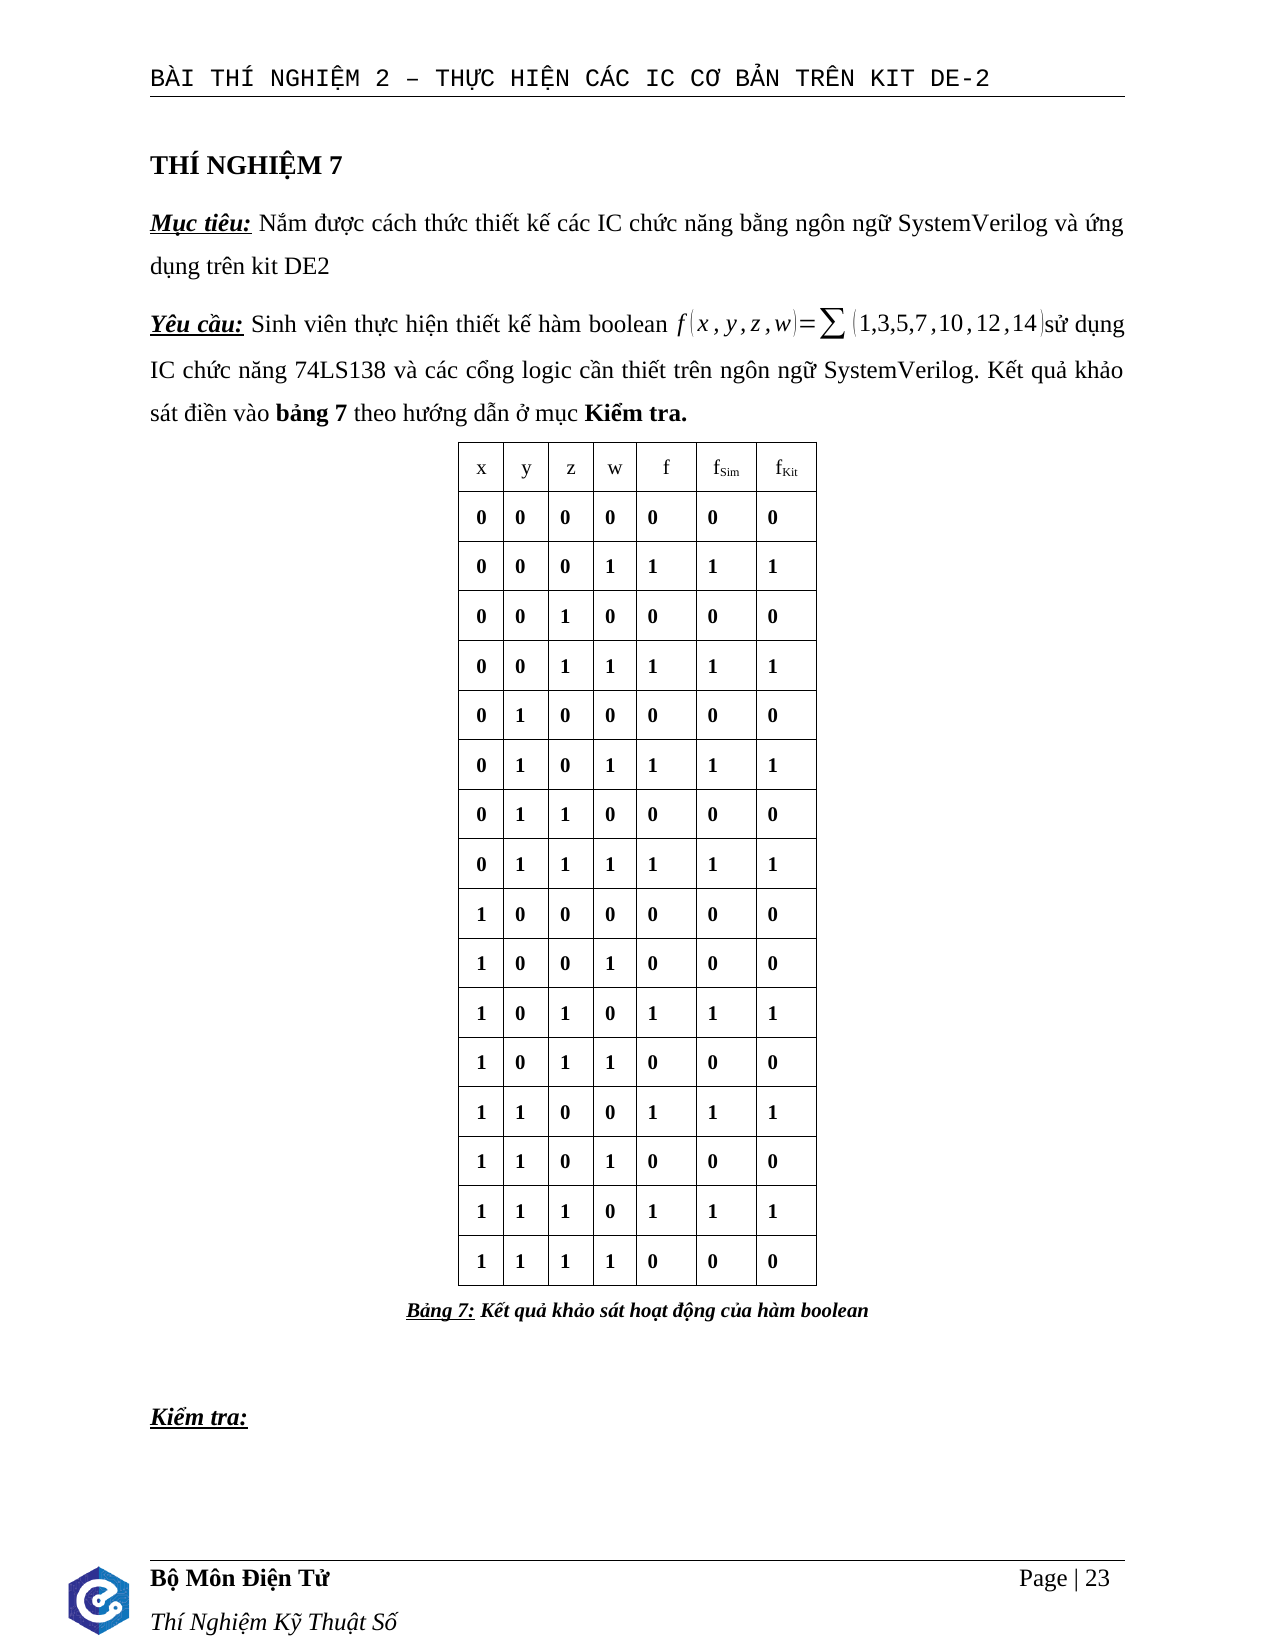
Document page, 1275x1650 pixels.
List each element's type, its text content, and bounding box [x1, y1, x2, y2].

table_cell 1 [504, 691, 548, 739]
table_cell 1 [594, 542, 636, 590]
table_cell 1 [504, 1137, 548, 1185]
table_cell 1 [757, 839, 816, 888]
table_cell 0 [757, 1137, 816, 1185]
table_cell 0 [504, 591, 548, 640]
table_cell 0 [549, 542, 593, 590]
table_cell 1 [757, 1186, 816, 1235]
table_cell 0 [637, 492, 696, 541]
table_cell 1 [637, 1186, 696, 1235]
table_cell 0 [757, 889, 816, 937]
table_cell 1 [637, 542, 696, 590]
table_cell 1 [594, 1038, 636, 1086]
text Yêu cầu: Sinh viên thực hiện thiết kế hàm boolean sử dụng IC chức năng 74LS138 và các cổng logic cần thiết trên ngôn ngữ SystemVerilog. Kết quả khảo sát điền vào bảng 7 theo hướng dẫn ở mục Kiểm tra. [150, 307, 1125, 427]
table_header fSim [697, 443, 756, 491]
table_cell 1 [459, 1236, 503, 1284]
table_cell 0 [697, 1236, 756, 1284]
table_cell 0 [504, 492, 548, 541]
table_cell 1 [697, 1186, 756, 1235]
table_cell 0 [697, 1038, 756, 1086]
table_cell 1 [637, 740, 696, 789]
table_cell 0 [549, 889, 593, 937]
text Bảng 7: Kết quả khảo sát hoạt động của hàm boolean [150, 1298, 1125, 1322]
table_cell 1 [504, 839, 548, 888]
table_cell 1 [549, 988, 593, 1037]
table_cell 1 [757, 641, 816, 689]
table_cell 0 [757, 1038, 816, 1086]
table_cell 1 [594, 1236, 636, 1284]
table_cell 0 [504, 542, 548, 590]
table_cell 0 [459, 641, 503, 689]
table_cell 0 [757, 939, 816, 987]
table_cell 0 [459, 790, 503, 838]
table_cell 0 [549, 1087, 593, 1136]
table_cell 1 [504, 740, 548, 789]
table_cell 0 [594, 889, 636, 937]
table_cell 1 [594, 939, 636, 987]
table_cell 1 [459, 988, 503, 1037]
table_cell 1 [459, 1038, 503, 1086]
table_cell 0 [594, 591, 636, 640]
table_cell 0 [757, 1236, 816, 1284]
table_cell 0 [459, 740, 503, 789]
table_cell 0 [549, 740, 593, 789]
table_cell 1 [549, 1186, 593, 1235]
table_cell 0 [459, 542, 503, 590]
table_cell 0 [697, 691, 756, 739]
table_cell 1 [549, 641, 593, 689]
table_cell 0 [594, 790, 636, 838]
table_cell 0 [594, 1087, 636, 1136]
table_cell 0 [697, 591, 756, 640]
table_cell 0 [697, 889, 756, 937]
table_cell 0 [757, 591, 816, 640]
table_cell 1 [757, 542, 816, 590]
table_header fKit [757, 443, 816, 491]
table_cell 0 [504, 939, 548, 987]
table_cell 1 [594, 740, 636, 789]
table_cell 0 [594, 691, 636, 739]
table_cell 0 [504, 1038, 548, 1086]
text THÍ NGHIỆM 7 [150, 149, 1125, 180]
text Kiểm tra: [150, 1402, 1125, 1431]
table_cell 0 [459, 839, 503, 888]
table_cell 0 [697, 492, 756, 541]
table_cell 0 [637, 1137, 696, 1185]
table_cell 0 [757, 790, 816, 838]
table_cell 1 [757, 1087, 816, 1136]
table_cell 1 [504, 1087, 548, 1136]
table_header x [459, 443, 503, 491]
table_cell 0 [549, 1137, 593, 1185]
table_cell 0 [594, 492, 636, 541]
table_cell 0 [637, 591, 696, 640]
table_cell 0 [549, 691, 593, 739]
table_header w [594, 443, 636, 491]
table_cell 1 [459, 889, 503, 937]
table_cell 0 [697, 939, 756, 987]
table_cell 0 [637, 889, 696, 937]
table_cell 0 [504, 889, 548, 937]
table_cell 1 [757, 988, 816, 1037]
table_cell 1 [504, 790, 548, 838]
table_cell 0 [637, 691, 696, 739]
table_cell 1 [697, 740, 756, 789]
table_cell 1 [697, 641, 756, 689]
table_cell 0 [637, 790, 696, 838]
table_cell 1 [549, 790, 593, 838]
table_cell 0 [504, 988, 548, 1037]
table_cell 1 [757, 740, 816, 789]
table_cell 1 [594, 641, 636, 689]
table_cell 1 [697, 1087, 756, 1136]
table_cell 1 [549, 839, 593, 888]
text Mục tiêu: Nắm được cách thức thiết kế các IC chức năng bằng ngôn ngữ SystemVerilog và ứng dụng trên kit DE2 [150, 208, 1125, 280]
table_cell 0 [594, 1186, 636, 1235]
table_cell 1 [459, 1186, 503, 1235]
table_cell 1 [697, 988, 756, 1037]
table_cell 0 [697, 790, 756, 838]
table_cell 0 [637, 1236, 696, 1284]
table_cell 0 [697, 1137, 756, 1185]
table_cell 0 [594, 988, 636, 1037]
table_cell 0 [459, 591, 503, 640]
table_header z [549, 443, 593, 491]
table_cell 0 [757, 691, 816, 739]
table_cell 1 [697, 839, 756, 888]
table_cell 1 [549, 591, 593, 640]
table_cell 0 [459, 492, 503, 541]
table_cell 1 [459, 939, 503, 987]
table_header y [504, 443, 548, 491]
picture [63, 1566, 133, 1635]
table_cell 1 [637, 641, 696, 689]
table_cell 0 [459, 691, 503, 739]
table_cell 0 [549, 939, 593, 987]
table_cell 1 [504, 1186, 548, 1235]
table_cell 0 [637, 939, 696, 987]
table_cell 1 [637, 839, 696, 888]
table_cell 0 [757, 492, 816, 541]
table_header f [637, 443, 696, 491]
table_cell 0 [637, 1038, 696, 1086]
table_cell 1 [594, 839, 636, 888]
table_cell 0 [504, 641, 548, 689]
table_cell 1 [697, 542, 756, 590]
table_cell 1 [459, 1137, 503, 1185]
table_cell 1 [504, 1236, 548, 1284]
table_cell 1 [637, 1087, 696, 1136]
table_cell 1 [549, 1236, 593, 1284]
table_cell 1 [637, 988, 696, 1037]
table_cell 0 [549, 492, 593, 541]
table_cell 1 [549, 1038, 593, 1086]
table_cell 1 [594, 1137, 636, 1185]
table_cell 1 [459, 1087, 503, 1136]
